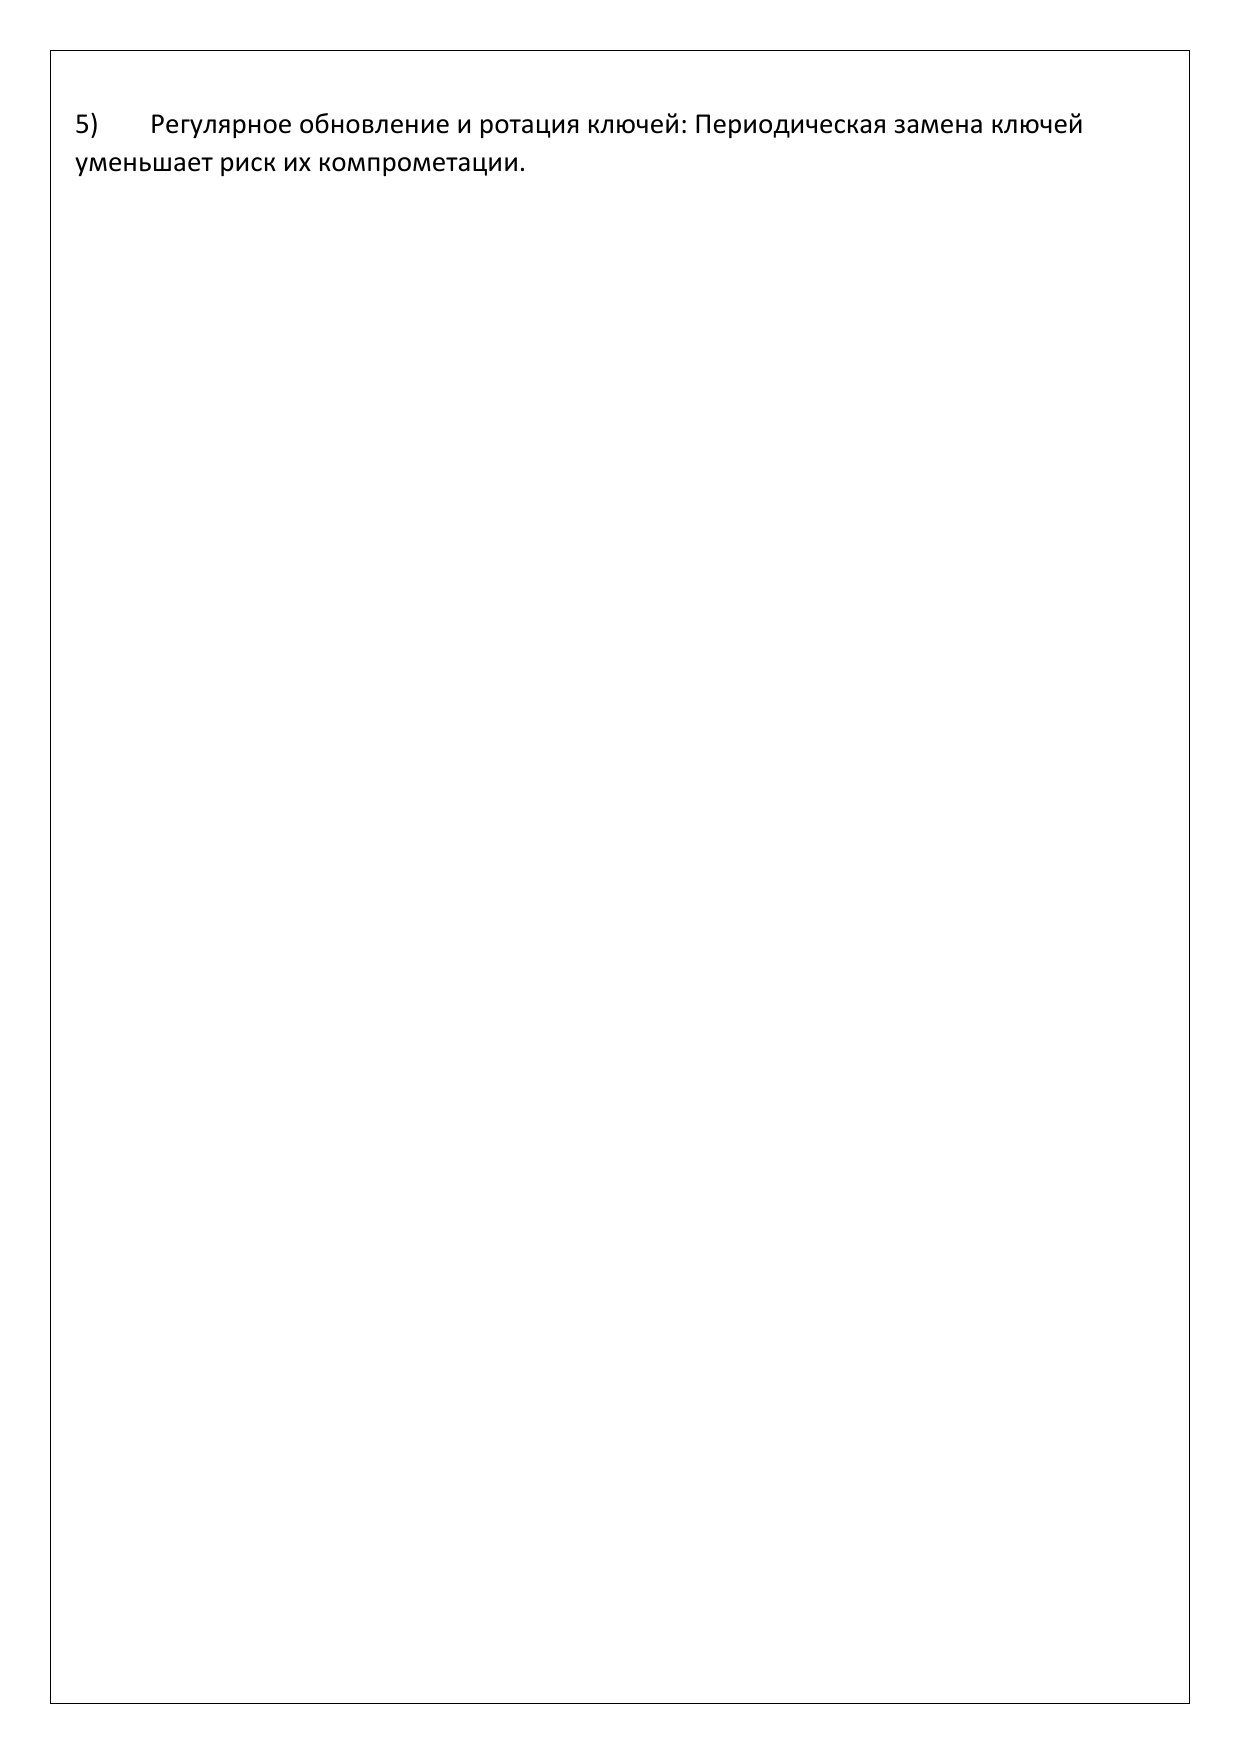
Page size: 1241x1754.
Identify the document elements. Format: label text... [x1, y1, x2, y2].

text 5) Регулярное обновление и ротация ключей: Периодическая замена ключей уменьшает риск их компрометации. [75, 105, 1165, 179]
